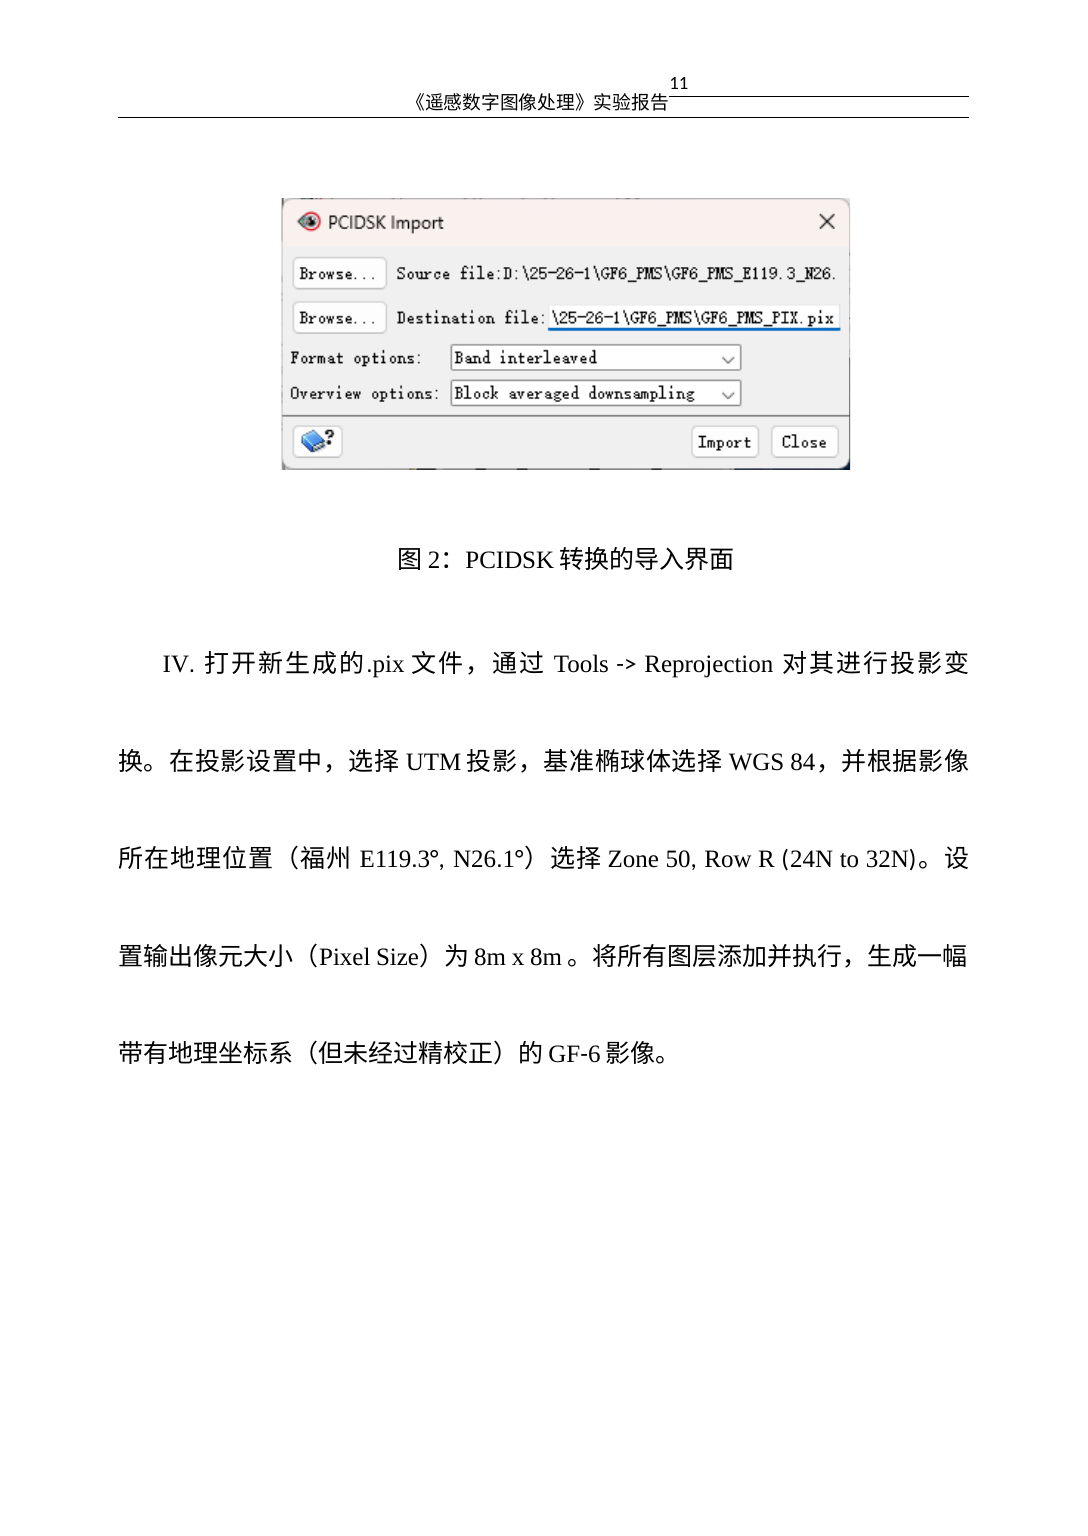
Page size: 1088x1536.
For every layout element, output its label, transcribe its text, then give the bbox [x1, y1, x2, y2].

picture [281, 198, 851, 470]
list IV. 打开新生成的.pix文件，通过 Tools -> Reprojection 对其进行投影变换。在投影设置中，选择UTM投影，基准椭球体选择WGS 84，并根据影像所在地理位置（福州 E119.3°, N26.1°）选择Zone 50, Row R (24N to 32N)。设置输出像元大小（Pixel Size）为8m x 8m 。将所有图层添加并执行，生成一幅带有地理坐标系（但未经过精校正）的GF-6影像。 [118, 629, 969, 1084]
list 图2：PCIDSK转换的导入界面 [118, 526, 969, 591]
